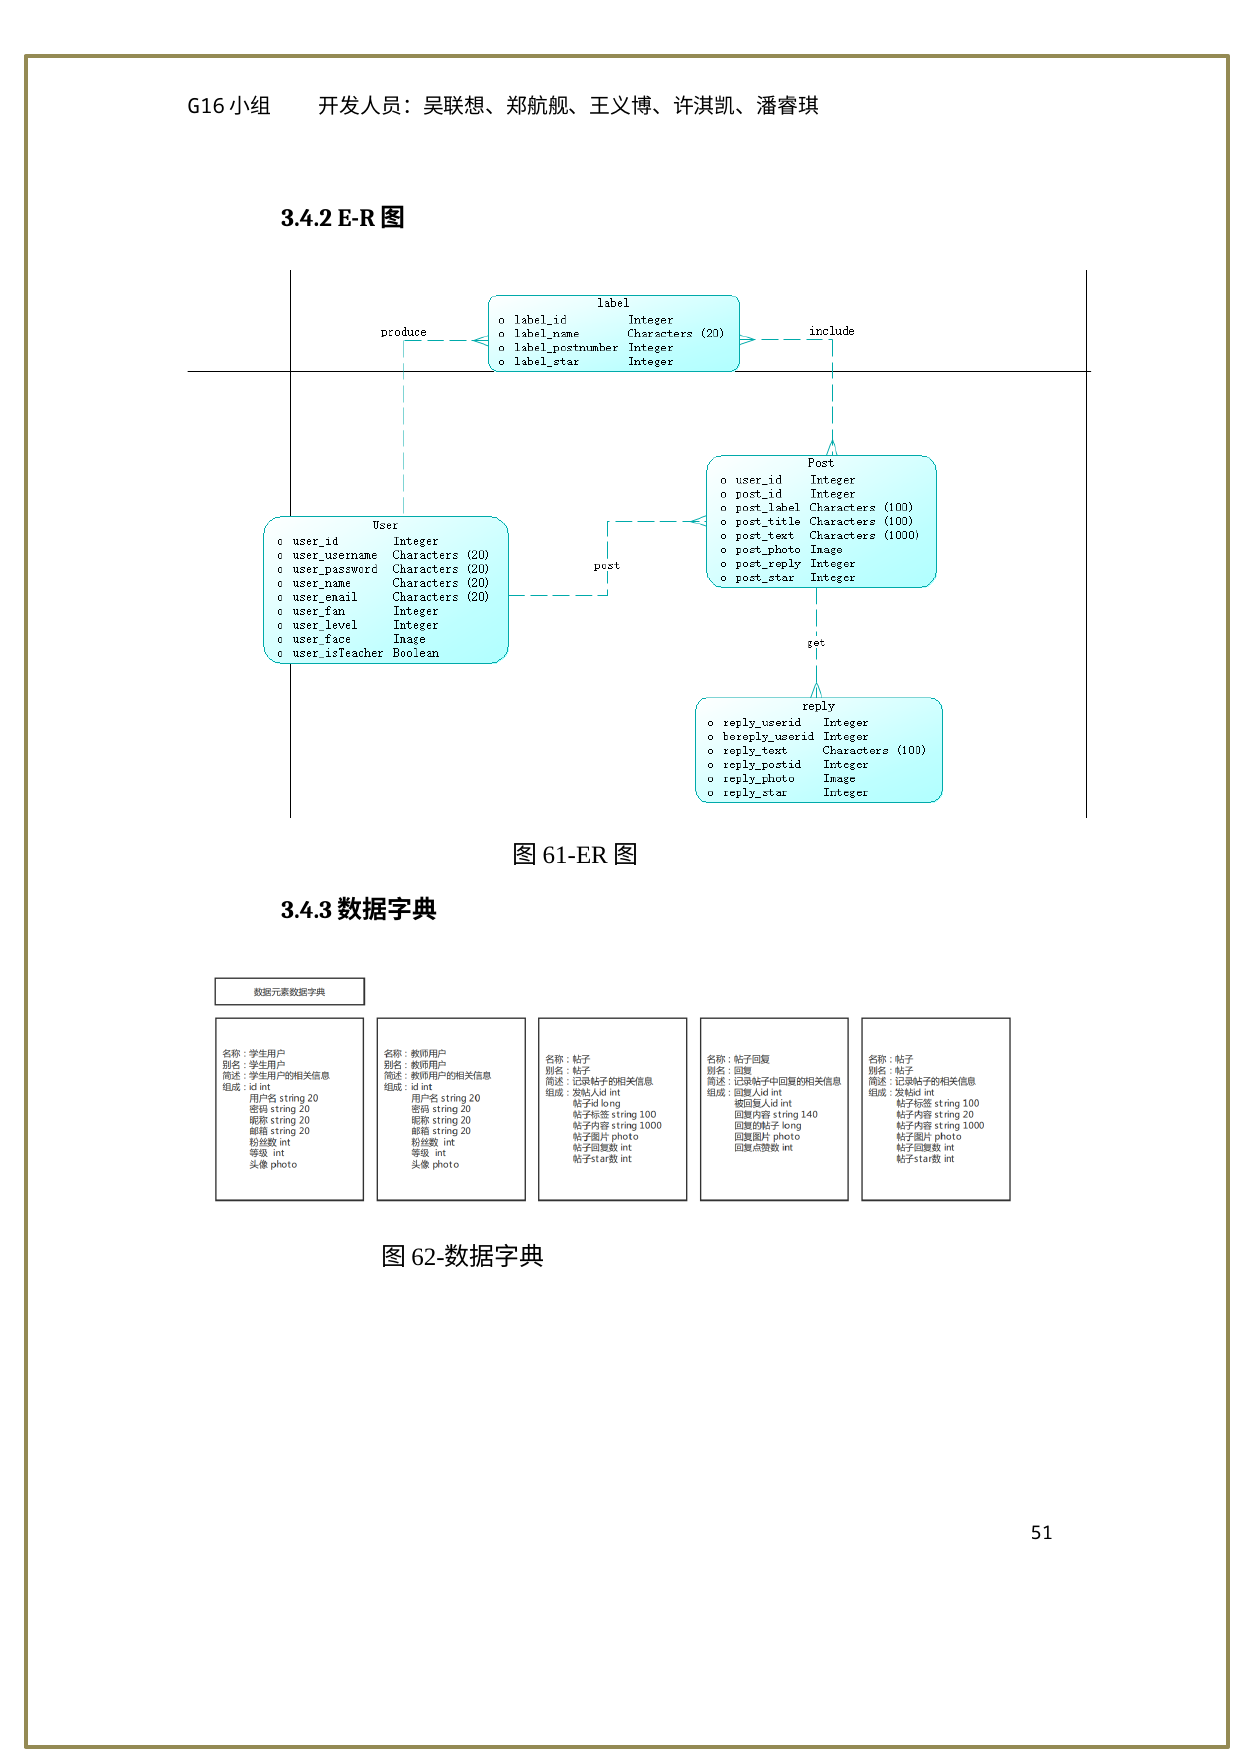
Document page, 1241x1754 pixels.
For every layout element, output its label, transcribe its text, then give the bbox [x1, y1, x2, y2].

text 图61-ER图 [187, 831, 1053, 872]
text 图62-数据字典 [187, 1232, 1053, 1274]
subtitle 3.4.3 数据字典 [237, 889, 1053, 925]
subtitle 3.4.2 E-R图 [237, 197, 1053, 233]
picture [187, 962, 1052, 1220]
picture [187, 270, 1092, 818]
